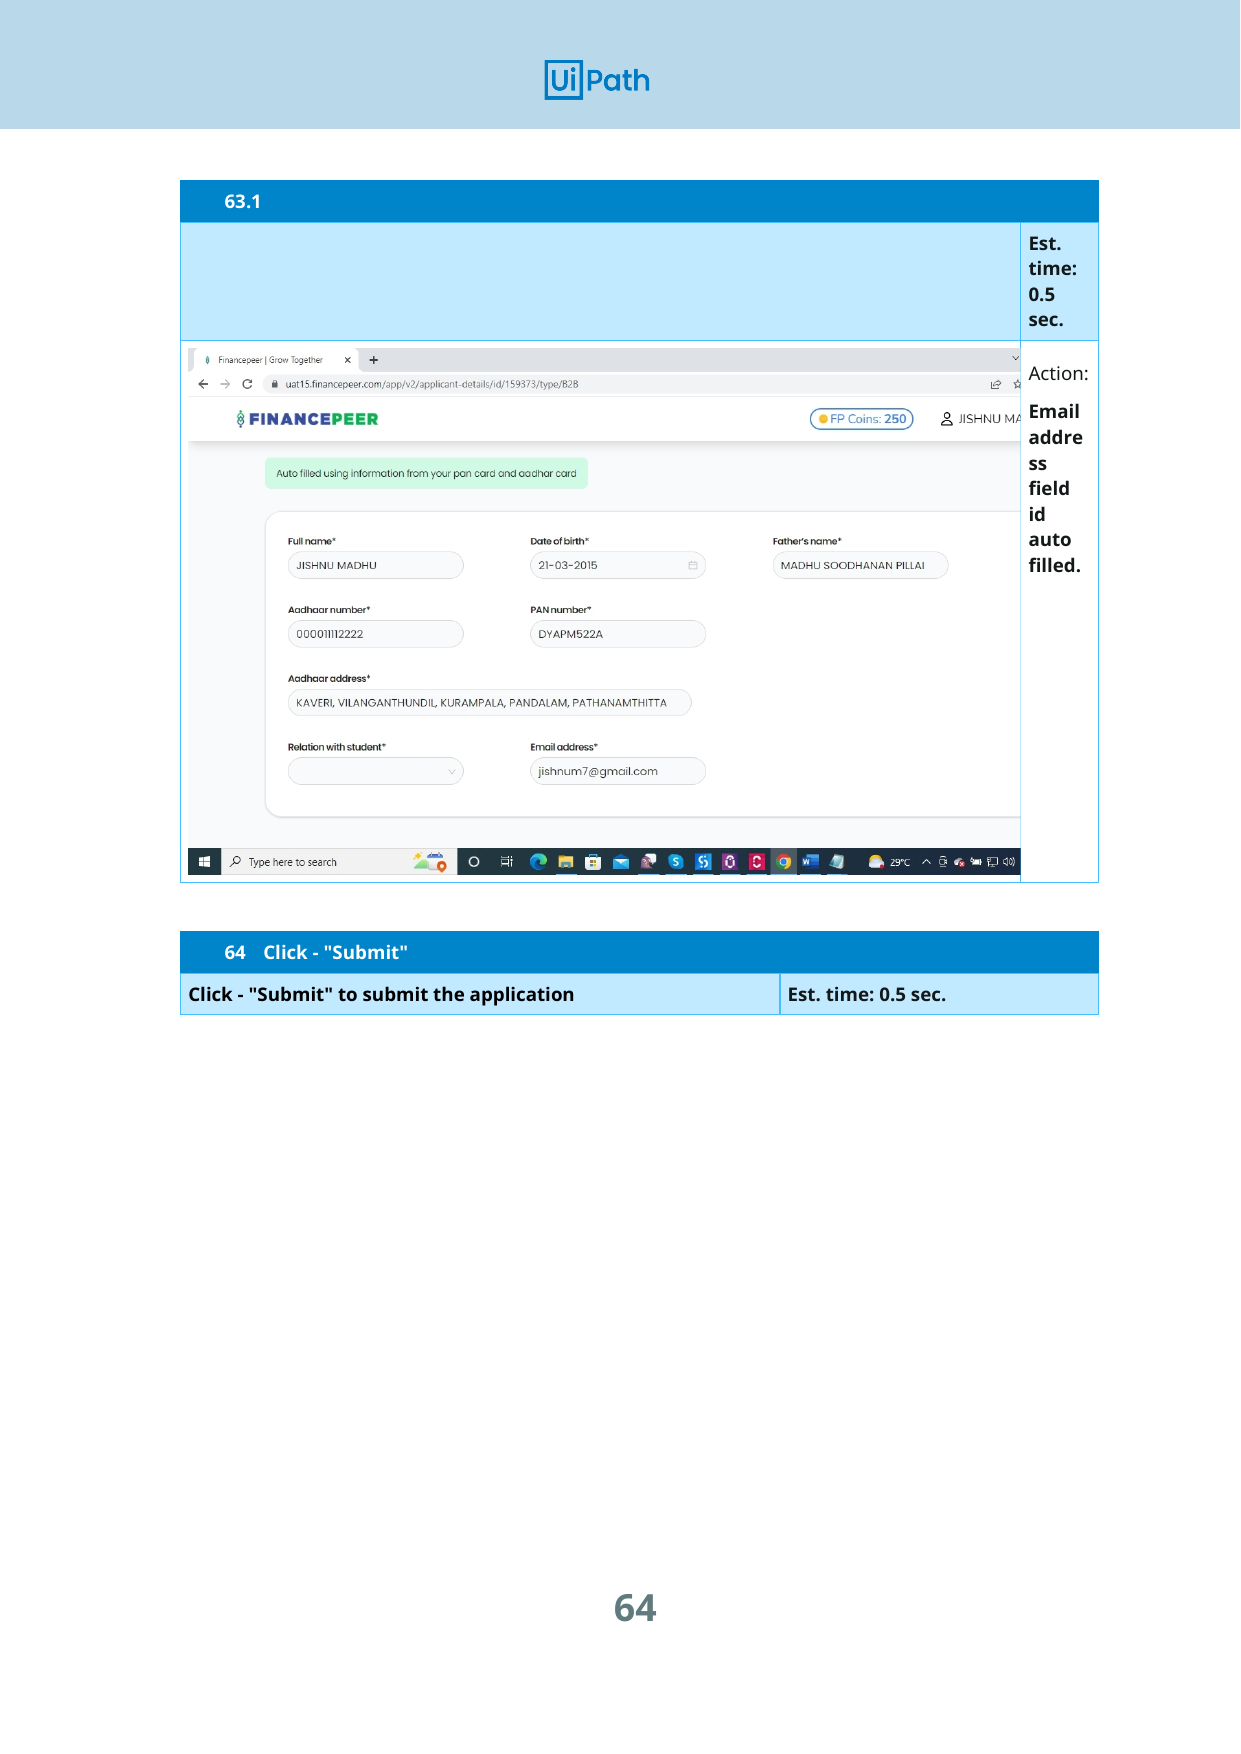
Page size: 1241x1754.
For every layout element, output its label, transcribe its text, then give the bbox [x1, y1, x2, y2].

table_cell Est. time: 0.5 sec. [1021, 223, 1098, 340]
table_header [1021, 181, 1098, 222]
picture [188, 348, 1021, 875]
table_header [181, 181, 1020, 222]
picture [544, 60, 651, 100]
table_cell [181, 223, 1020, 340]
table_cell Click - "Submit" to submit the application [181, 974, 779, 1014]
table_cell Action: Email address field id auto filled. [1021, 341, 1098, 882]
table_cell [181, 341, 1020, 882]
table_header Click - "Submit" [181, 932, 1098, 973]
table_cell Est. time: 0.5 sec. [781, 974, 1098, 1014]
